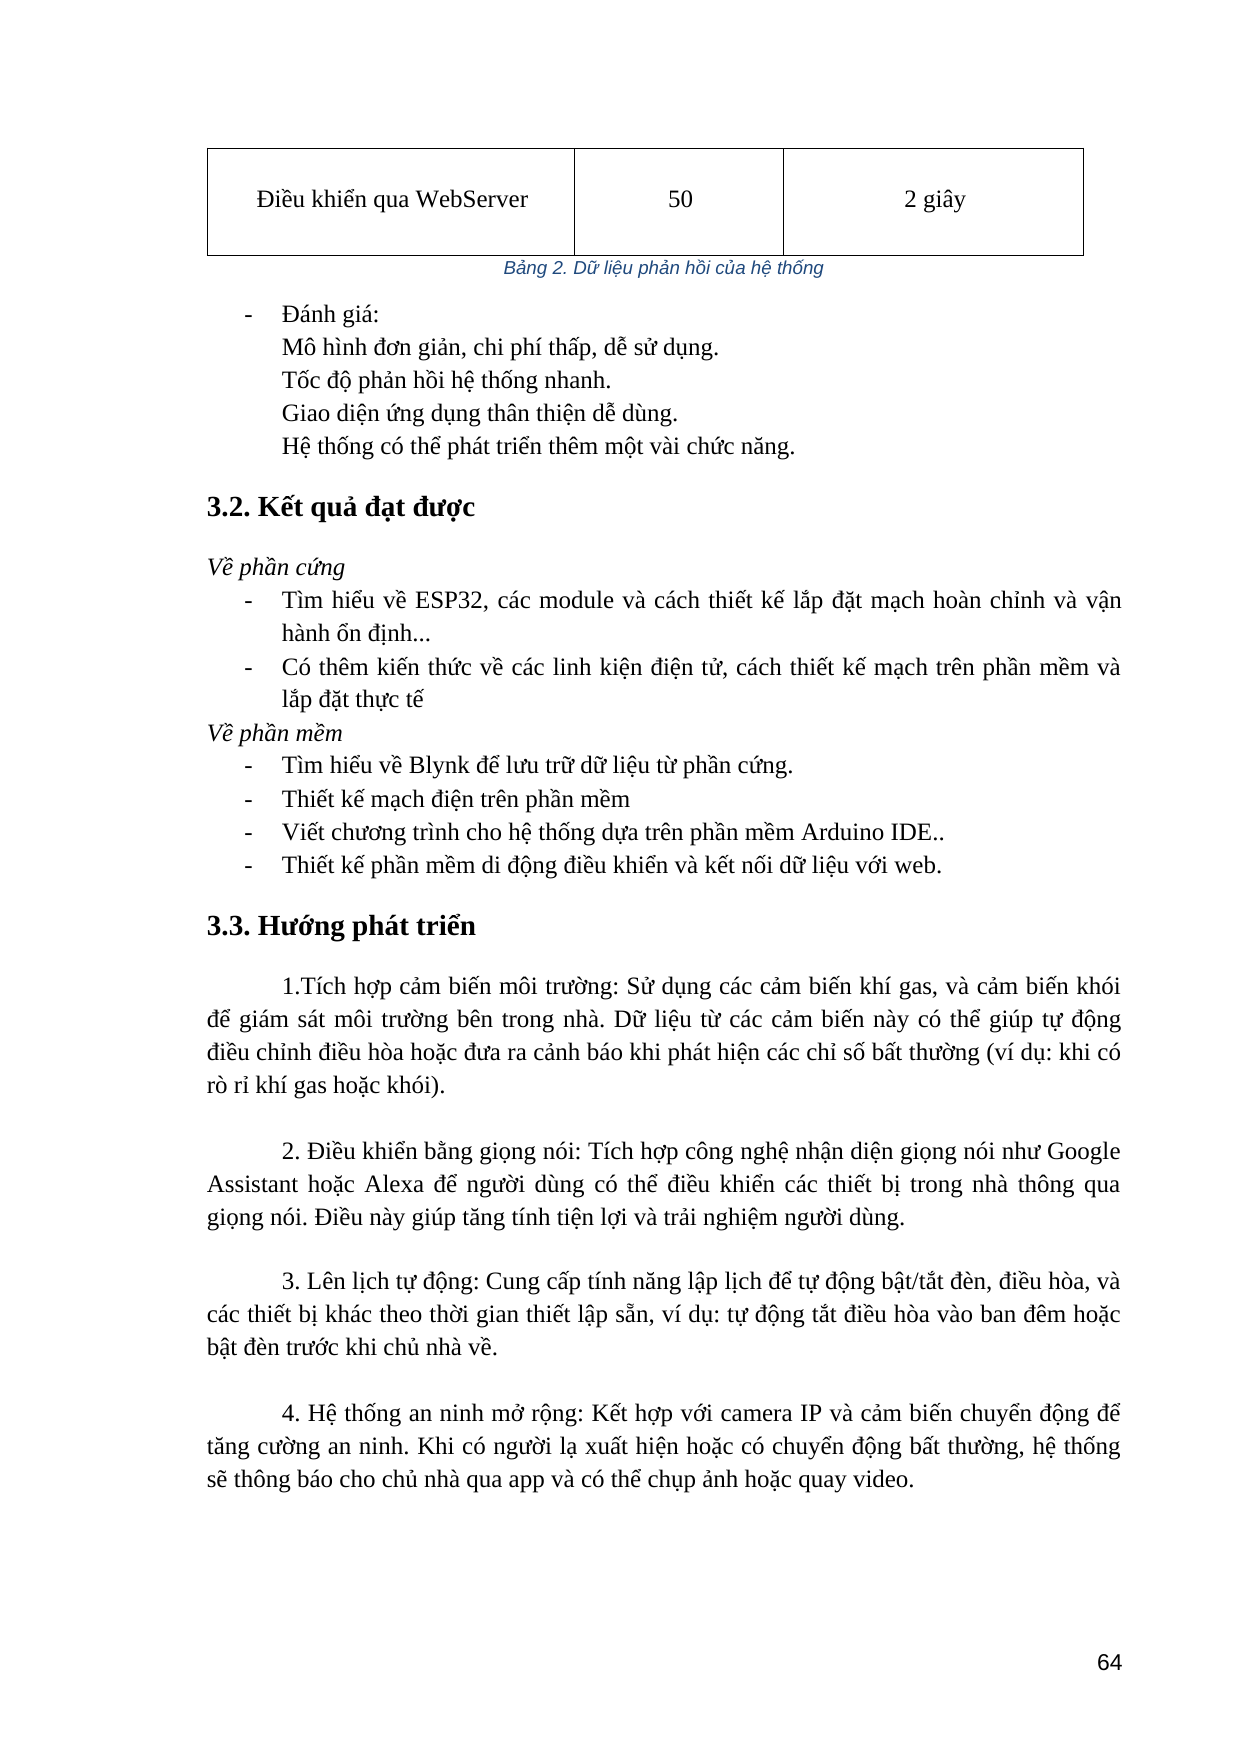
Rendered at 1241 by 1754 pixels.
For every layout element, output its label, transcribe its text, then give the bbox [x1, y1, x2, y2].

text Bảng 2. Dữ liệu phản hồi của hệ thống [207, 256, 1122, 278]
text Tốc độ phản hồi hệ thống nhanh. [282, 365, 1122, 394]
list Thiết kế phần mềm di động điều khiển và kết nối dữ liệu với web. [244, 850, 1122, 878]
subtitle 3.3. Hướng phát triển [207, 908, 1122, 941]
text Hệ thống có thể phát triển thêm một vài chức năng. [282, 431, 1122, 460]
table_cell Điều khiển qua WebServer [208, 149, 574, 255]
text Giao diện ứng dụng thân thiện dễ dùng. [282, 398, 1122, 427]
table_cell 2 giây [784, 149, 1083, 255]
list Có thêm kiến thức về các linh kiện điện tử, cách thiết kế mạch trên phần mềm và lắp đặt thực tế [244, 652, 1122, 713]
text Mô hình đơn giản, chi phí thấp, dễ sử dụng. [282, 332, 1122, 361]
list Thiết kế mạch điện trên phần mềm [244, 784, 1122, 812]
list Tìm hiểu về ESP32, các module và cách thiết kế lắp đặt mạch hoàn chỉnh và vận hành ổn định... [244, 586, 1122, 647]
list Tìm hiểu về Blynk để lưu trữ dữ liệu từ phần cứng. [244, 751, 1122, 779]
text 1.Tích hợp cảm biến môi trường: Sử dụng các cảm biến khí gas, và cảm biến khói để giám sát môi trường bên trong nhà. Dữ liệu từ các cảm biến này có thể giúp tự động điều chỉnh điều hòa hoặc đưa ra cảnh báo khi phát hiện các chỉ số bất thường (ví dụ: khi có rò rỉ khí gas hoặc khói). [207, 971, 1122, 1099]
text 4. Hệ thống an ninh mở rộng: Kết hợp với camera IP và cảm biến chuyển động để tăng cường an ninh. Khi có người lạ xuất hiện hoặc có chuyển động bất thường, hệ thống sẽ thông báo cho chủ nhà qua app và có thể chụp ảnh hoặc quay video. [207, 1398, 1122, 1493]
text 2. Điều khiển bằng giọng nói: Tích hợp công nghệ nhận diện giọng nói như Google Assistant hoặc Alexa để người dùng có thể điều khiển các thiết bị trong nhà thông qua giọng nói. Điều này giúp tăng tính tiện lợi và trải nghiệm người dùng. [207, 1136, 1122, 1231]
text Về phần mềm [207, 718, 1122, 746]
subtitle 3.2. Kết quả đạt được [207, 489, 1122, 522]
list Đánh giá: [244, 299, 1122, 328]
text 3. Lên lịch tự động: Cung cấp tính năng lập lịch để tự động bật/tắt đèn, điều hòa, và các thiết bị khác theo thời gian thiết lập sẵn, ví dụ: tự động tắt điều hòa vào ban đêm hoặc bật đèn trước khi chủ nhà về. [207, 1266, 1122, 1361]
list Viết chương trình cho hệ thống dựa trên phần mềm Arduino IDE.. [244, 817, 1122, 845]
text Về phần cứng [207, 552, 1122, 581]
table_cell 50 [575, 149, 783, 255]
